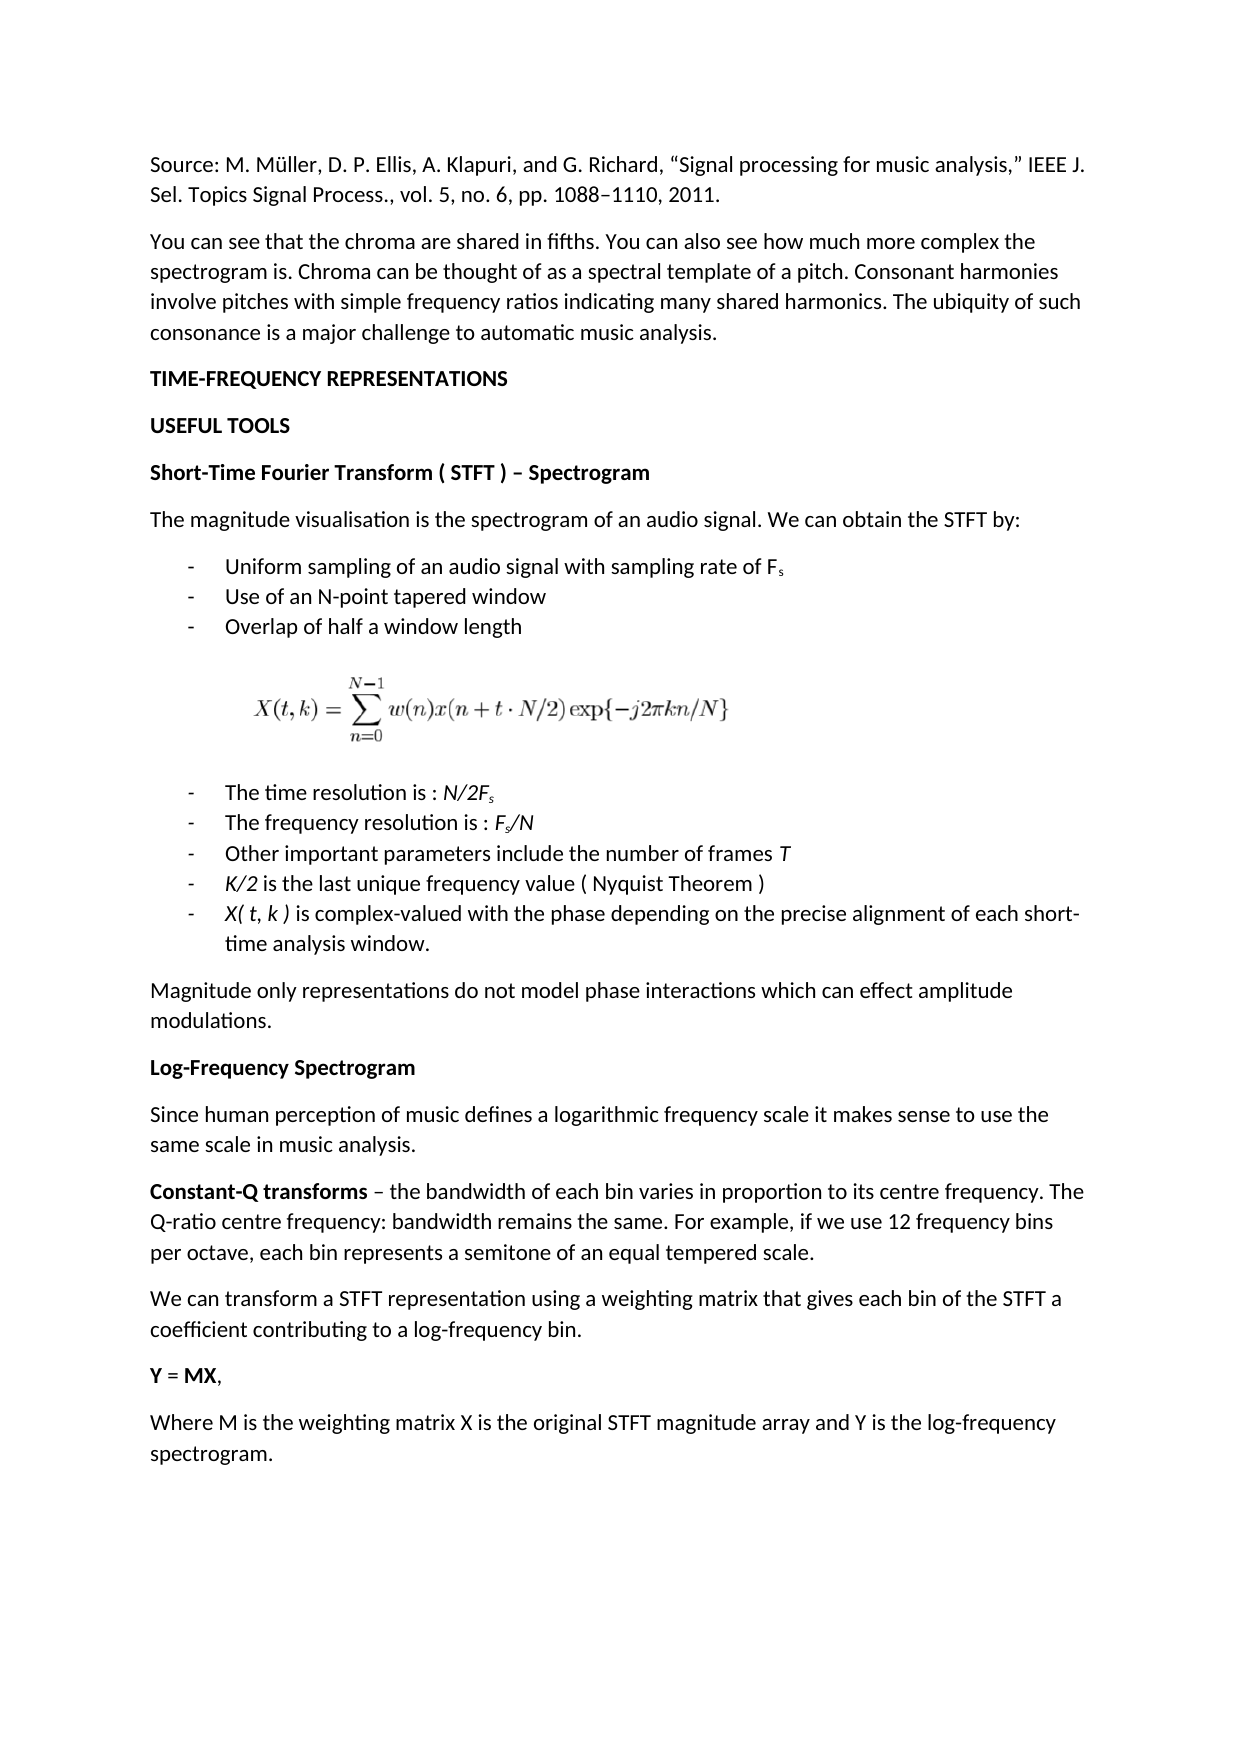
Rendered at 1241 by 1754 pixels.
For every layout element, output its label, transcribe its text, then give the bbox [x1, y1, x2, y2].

list X( t, k ) is complex-valued with the phase depending on the precise alignment of each short-time analysis window. [187, 899, 1090, 957]
text TIME-FREQUENCY REPRESENTATIONS [150, 364, 1090, 393]
list Use of an N-point tapered window [187, 582, 1090, 610]
text Magnitude only representations do not model phase interactions which can effect amplitude modulations. [150, 976, 1090, 1034]
list Other important parameters include the number of frames T [187, 839, 1090, 867]
text USEFUL TOOLS [150, 411, 1090, 439]
text Short-Time Fourier Transform ( STFT ) – Spectrogram [150, 458, 1090, 486]
list The time resolution is : N/2Fs [187, 778, 1090, 806]
text You can see that the chroma are shared in fifths. You can also see how much more complex the spectrogram is. Chroma can be thought of as a spectral template of a pitch. Consonant harmonies involve pitches with simple frequency ratios indicating many shared harmonics. The ubiquity of such consonance is a major challenge to automatic music analysis. [150, 227, 1090, 346]
text We can transform a STFT representation using a weighting matrix that gives each bin of the STFT a coefficient contributing to a log-frequency bin. [150, 1284, 1090, 1343]
text Y = MX, [150, 1362, 1090, 1389]
text The magnitude visualisation is the spectrogram of an audio signal. We can obtain the STFT by: [150, 505, 1090, 533]
text Since human perception of music defines a logarithmic frequency scale it makes sense to use the same scale in music analysis. [150, 1100, 1090, 1158]
picture [187, 659, 738, 760]
text Where M is the weighting matrix X is the original STFT magnitude array and Y is the log-frequency spectrogram. [150, 1408, 1090, 1467]
text Source: M. Müller, D. P. Ellis, A. Klapuri, and G. Richard, “Signal processing for music analysis,” IEEE J. Sel. Topics Signal Process., vol. 5, no. 6, pp. 1088–1110, 2011. [150, 150, 1090, 208]
list The frequency resolution is : Fs/N [187, 808, 1090, 836]
list K/2 is the last unique frequency value ( Nyquist Theorem ) [187, 869, 1090, 897]
text Log-Frequency Spectrogram [150, 1053, 1090, 1081]
list Uniform sampling of an audio signal with sampling rate of Fs [187, 552, 1090, 580]
text Constant-Q transforms – the bandwidth of each bin varies in proportion to its centre frequency. The Q-ratio centre frequency: bandwidth remains the same. For example, if we use 12 frequency bins per octave, each bin represents a semitone of an equal tempered scale. [150, 1177, 1090, 1266]
list Overlap of half a window length [187, 612, 1090, 641]
